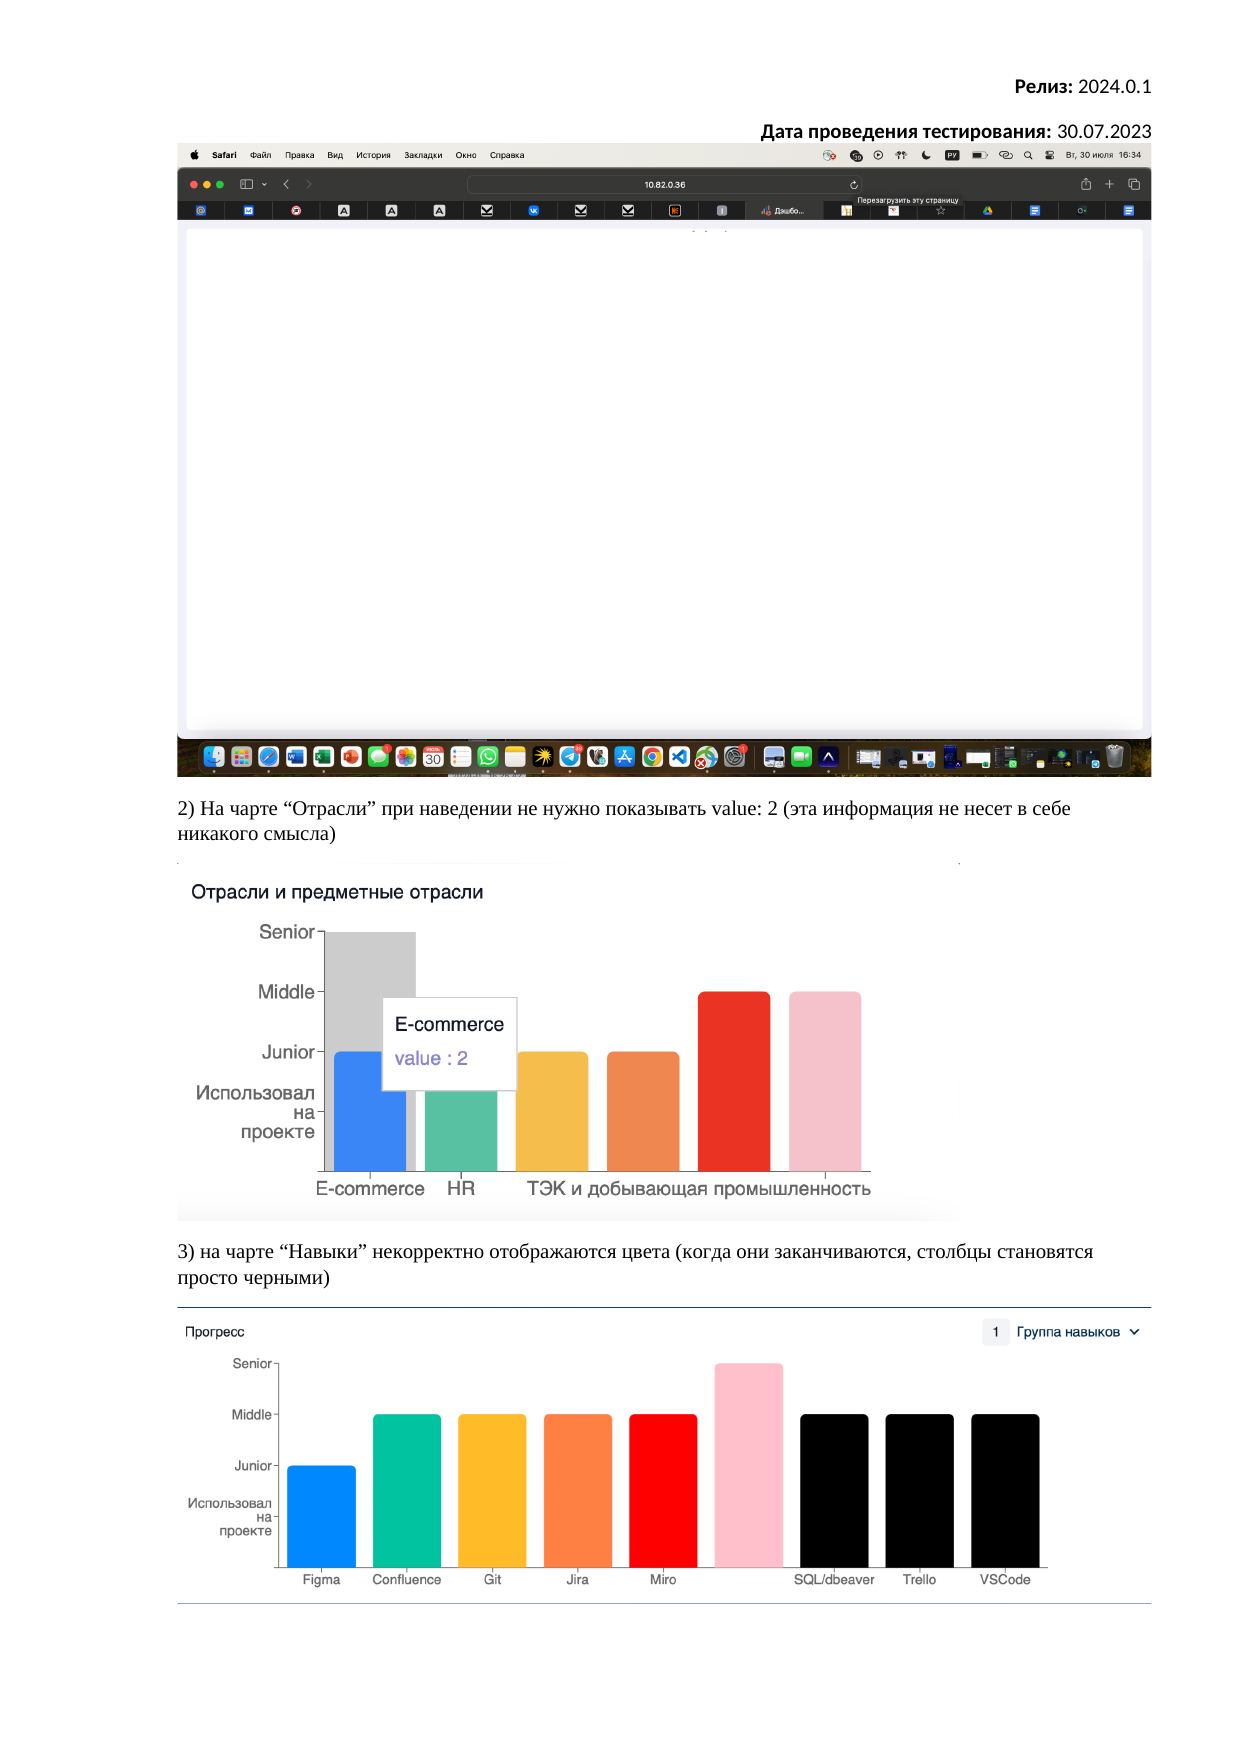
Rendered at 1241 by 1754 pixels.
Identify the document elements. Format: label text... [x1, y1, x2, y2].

picture [177, 143, 1152, 777]
picture [177, 863, 960, 1221]
text 3) на чарте “Навыки” некорректно отображаются цвета (когда они заканчиваются, столбцы становятся просто черными) [177, 1239, 1152, 1289]
picture [177, 1307, 1152, 1604]
text 2) На чарте “Отрасли” при наведении не нужно показывать value: 2 (эта информация не несет в себе никакого смысла) [177, 795, 1152, 845]
